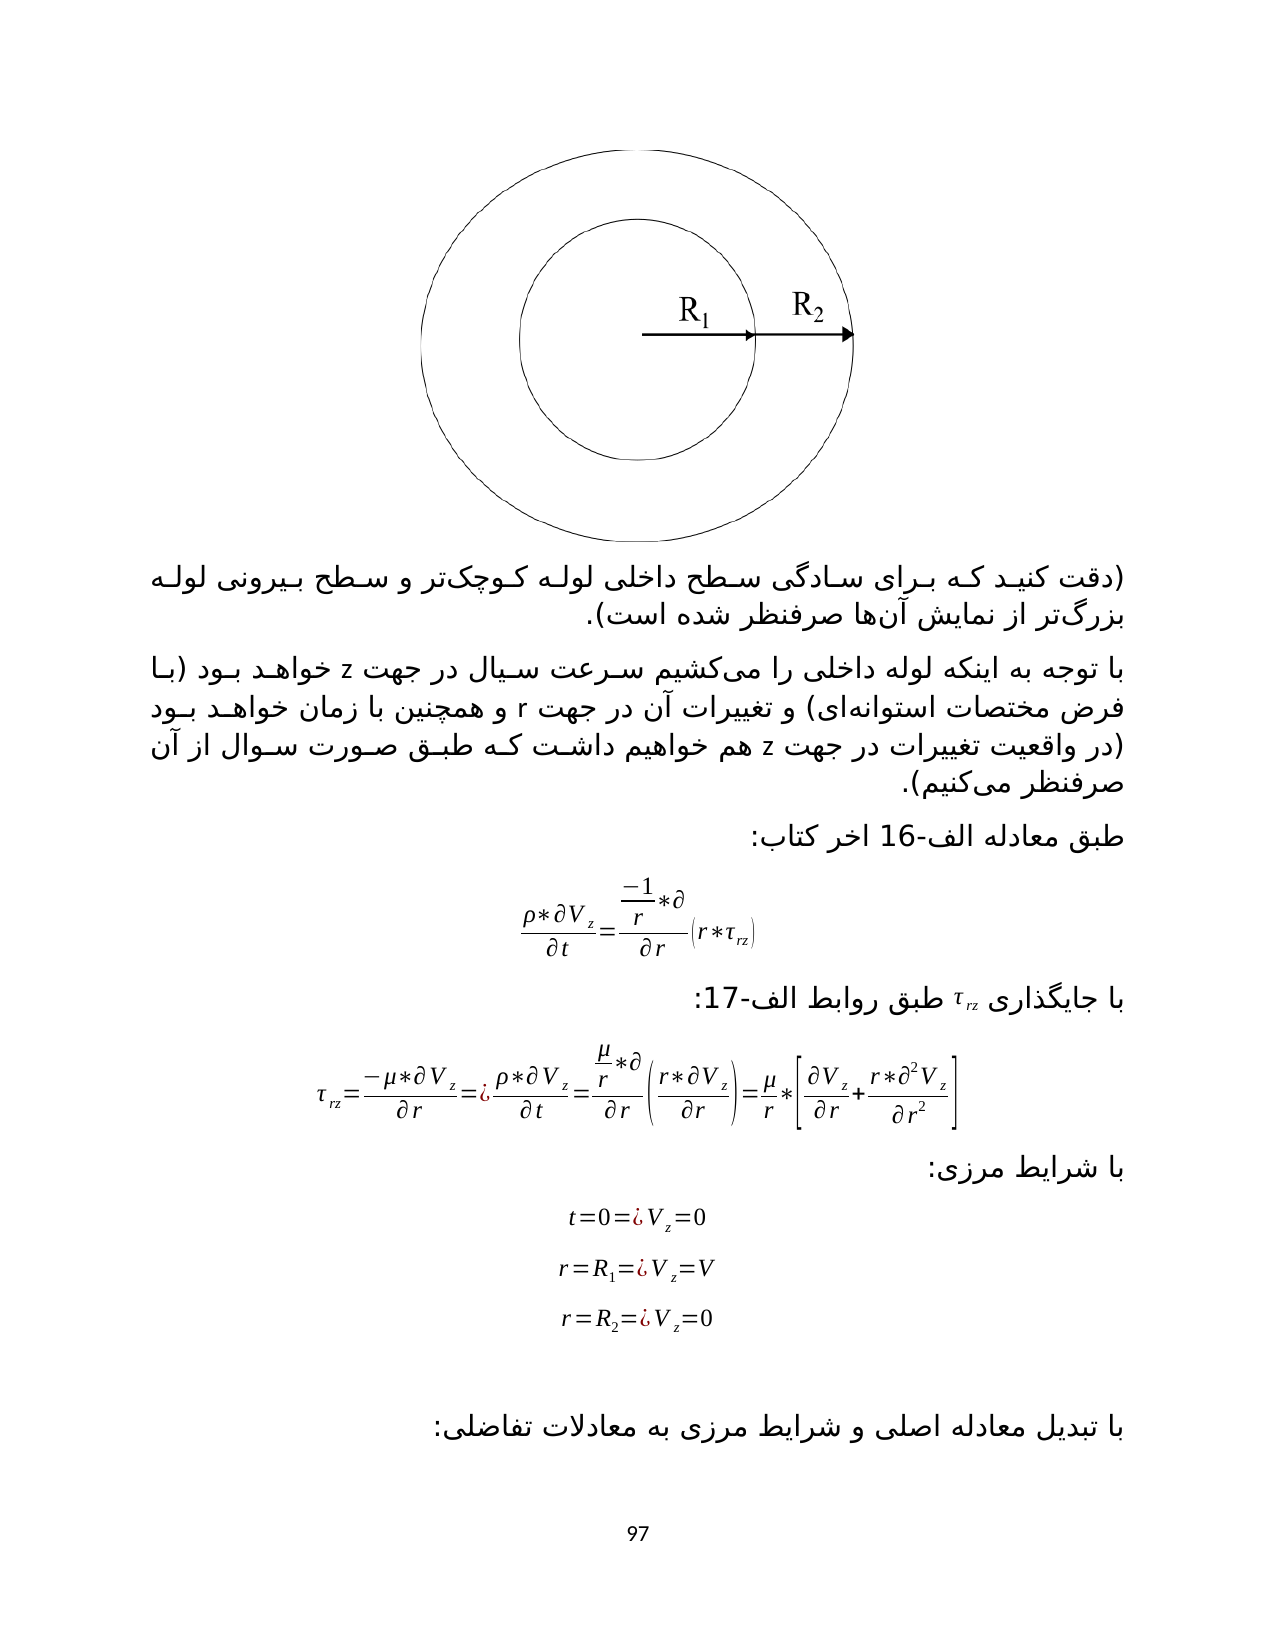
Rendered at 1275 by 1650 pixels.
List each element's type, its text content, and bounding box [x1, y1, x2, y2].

text (دقت کنید که برای سادگی سطح داخلی لوله کوچک‌تر و سطح بیرونی لوله بزرگ‌تر از نمایش آن‌ها صرفنظر شده است). [150, 561, 1125, 631]
text با تبدیل معادله اصلی و شرایط مرزی به معادلات تفاضلی: [150, 1410, 1125, 1444]
text با شرایط مرزی: [150, 1151, 1125, 1185]
text با جایگذاری طبق روابط الف-17: [150, 981, 1125, 1015]
text با توجه به اینکه لوله داخلی را می‌کشیم سرعت سیال در جهت z خواهد بود (با فرض مختصات استوانه‌ای) و تغییرات آن در جهت r و همچنین با زمان خواهد بود (در واقعیت تغییرات در جهت z هم خواهیم داشت که طبق صورت سوال از آن صرفنظر می‌کنیم). [150, 651, 1125, 799]
text طبق معادله الف-16 اخر کتاب: [150, 819, 1125, 853]
picture [420, 150, 855, 542]
